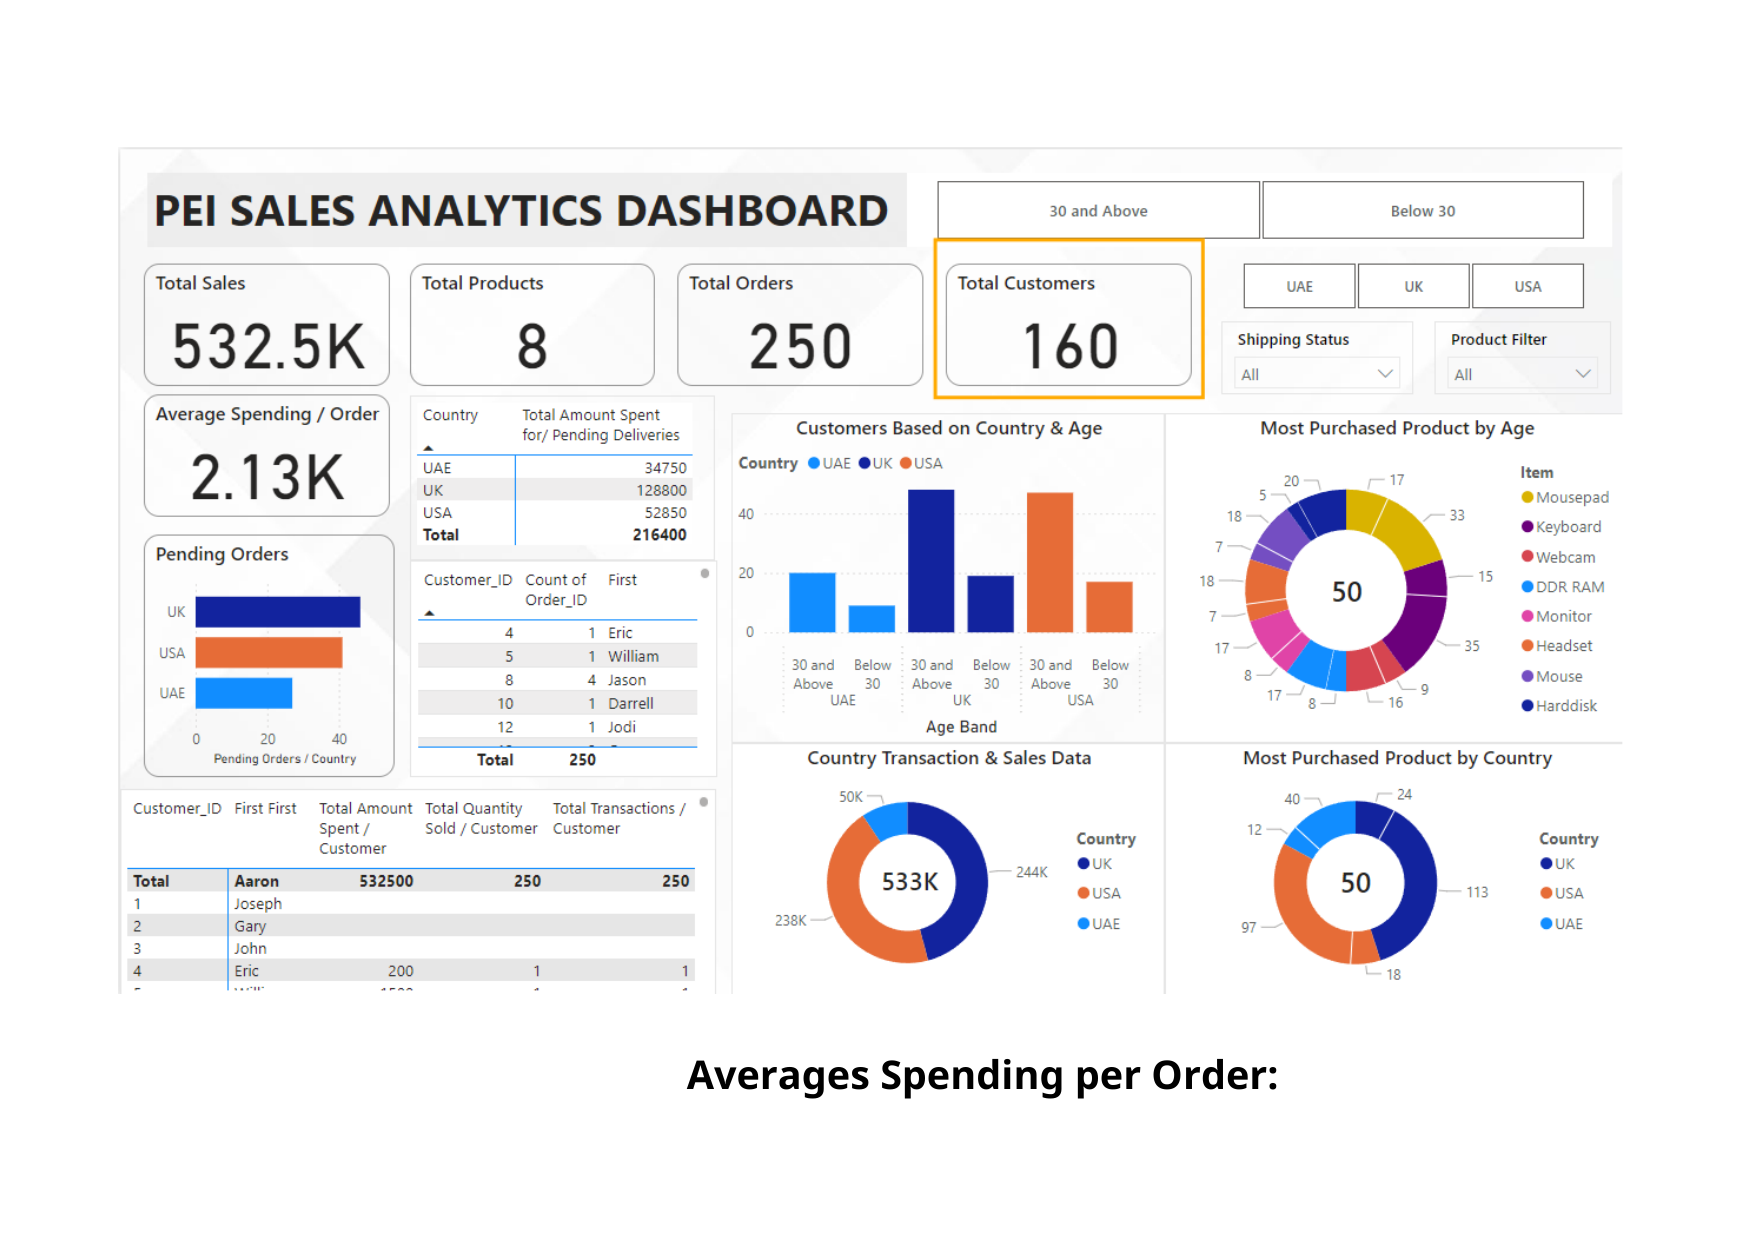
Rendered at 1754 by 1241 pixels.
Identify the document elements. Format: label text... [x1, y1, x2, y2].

picture [118, 147, 1623, 994]
text Averages Spending per Order: [268, 1047, 1622, 1101]
